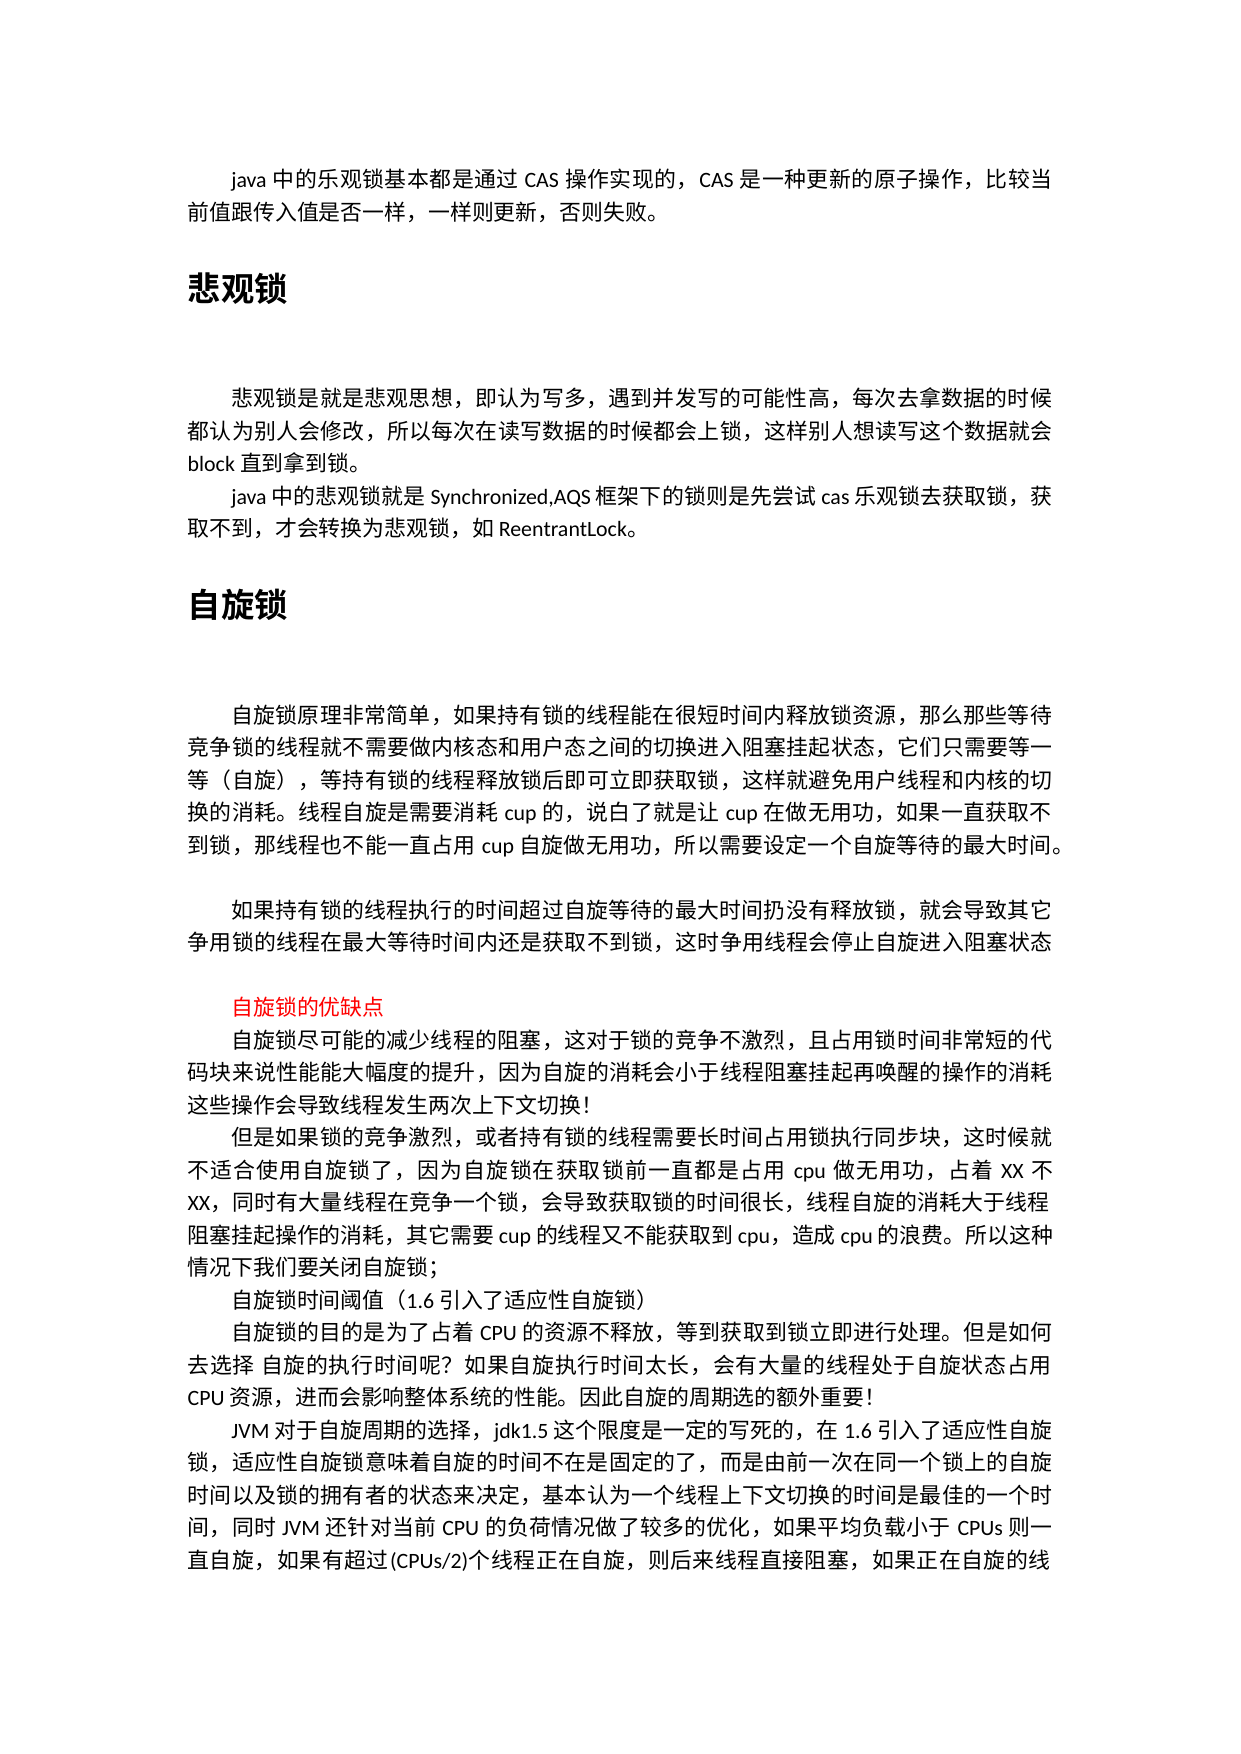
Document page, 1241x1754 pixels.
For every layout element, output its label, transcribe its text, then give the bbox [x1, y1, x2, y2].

text 如果持有锁的线程执行的时间超过自旋等待的最大时间扔没有释放锁，就会导致其它争用锁的线程在最大等待时间内还是获取不到锁，这时争用线程会停止自旋进入阻塞状态。 [187, 892, 1053, 990]
text 自旋锁的目的是为了占着 CPU 的资源不释放，等到获取到锁立即进行处理。但是如何去选择 自旋的执行时间呢？如果自旋执行时间太长，会有大量的线程处于自旋状态占用CPU 资源，进而会影响整体系统的性能。因此自旋的周期选的额外重要！ [187, 1315, 1053, 1412]
subtitle 自旋锁 [187, 570, 1053, 635]
subtitle 悲观锁 [187, 254, 1053, 319]
text 但是如果锁的竞争激烈，或者持有锁的线程需要长时间占用锁执行同步块，这时候就不适合使用自旋锁了，因为自旋锁在获取锁前一直都是占用 cpu 做无用功，占着 XX 不 XX，同时有大量线程在竞争一个锁，会导致获取锁的时间很长，线程自旋的消耗大于线程阻塞挂起操作的消耗，其它需要 cup 的线程又不能获取到 cpu，造成 cpu 的浪费。所以这种情况下我们要关闭自旋锁； [187, 1120, 1053, 1282]
text 悲观锁是就是悲观思想，即认为写多，遇到并发写的可能性高，每次去拿数据的时候都认为别人会修改，所以每次在读写数据的时候都会上锁，这样别人想读写这个数据就会 block 直到拿到锁。 [187, 381, 1053, 478]
text 自旋锁原理非常简单，如果持有锁的线程能在很短时间内释放锁资源，那么那些等待竞争锁的线程就不需要做内核态和用户态之间的切换进入阻塞挂起状态，它们只需要等一等（自旋），等持有锁的线程释放锁后即可立即获取锁，这样就避免用户线程和内核的切换的消耗。线程自旋是需要消耗 cup 的，说白了就是让 cup 在做无用功，如果一直获取不到锁，那线程也不能一直占用 cup 自旋做无用功，所以需要设定一个自旋等待的最大时间。 [187, 697, 1053, 892]
text java 中的乐观锁基本都是通过 CAS 操作实现的，CAS 是一种更新的原子操作，比较当前值跟传入值是否一样，一样则更新，否则失败。 [187, 162, 1053, 227]
text 自旋锁的优缺点 [187, 990, 1053, 1022]
text 自旋锁时间阈值（1.6 引入了适应性自旋锁） [187, 1282, 1053, 1315]
text java中的悲观锁就是Synchronized,AQS框架下的锁则是先尝试cas乐观锁去获取锁，获取不到，才会转换为悲观锁，如 ReentrantLock。 [187, 478, 1053, 543]
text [187, 1412, 1053, 1575]
text 自旋锁尽可能的减少线程的阻塞，这对于锁的竞争不激烈，且占用锁时间非常短的代码块来说性能能大幅度的提升，因为自旋的消耗会小于线程阻塞挂起再唤醒的操作的消耗，这些操作会导致线程发生两次上下文切换！ [187, 1022, 1053, 1120]
